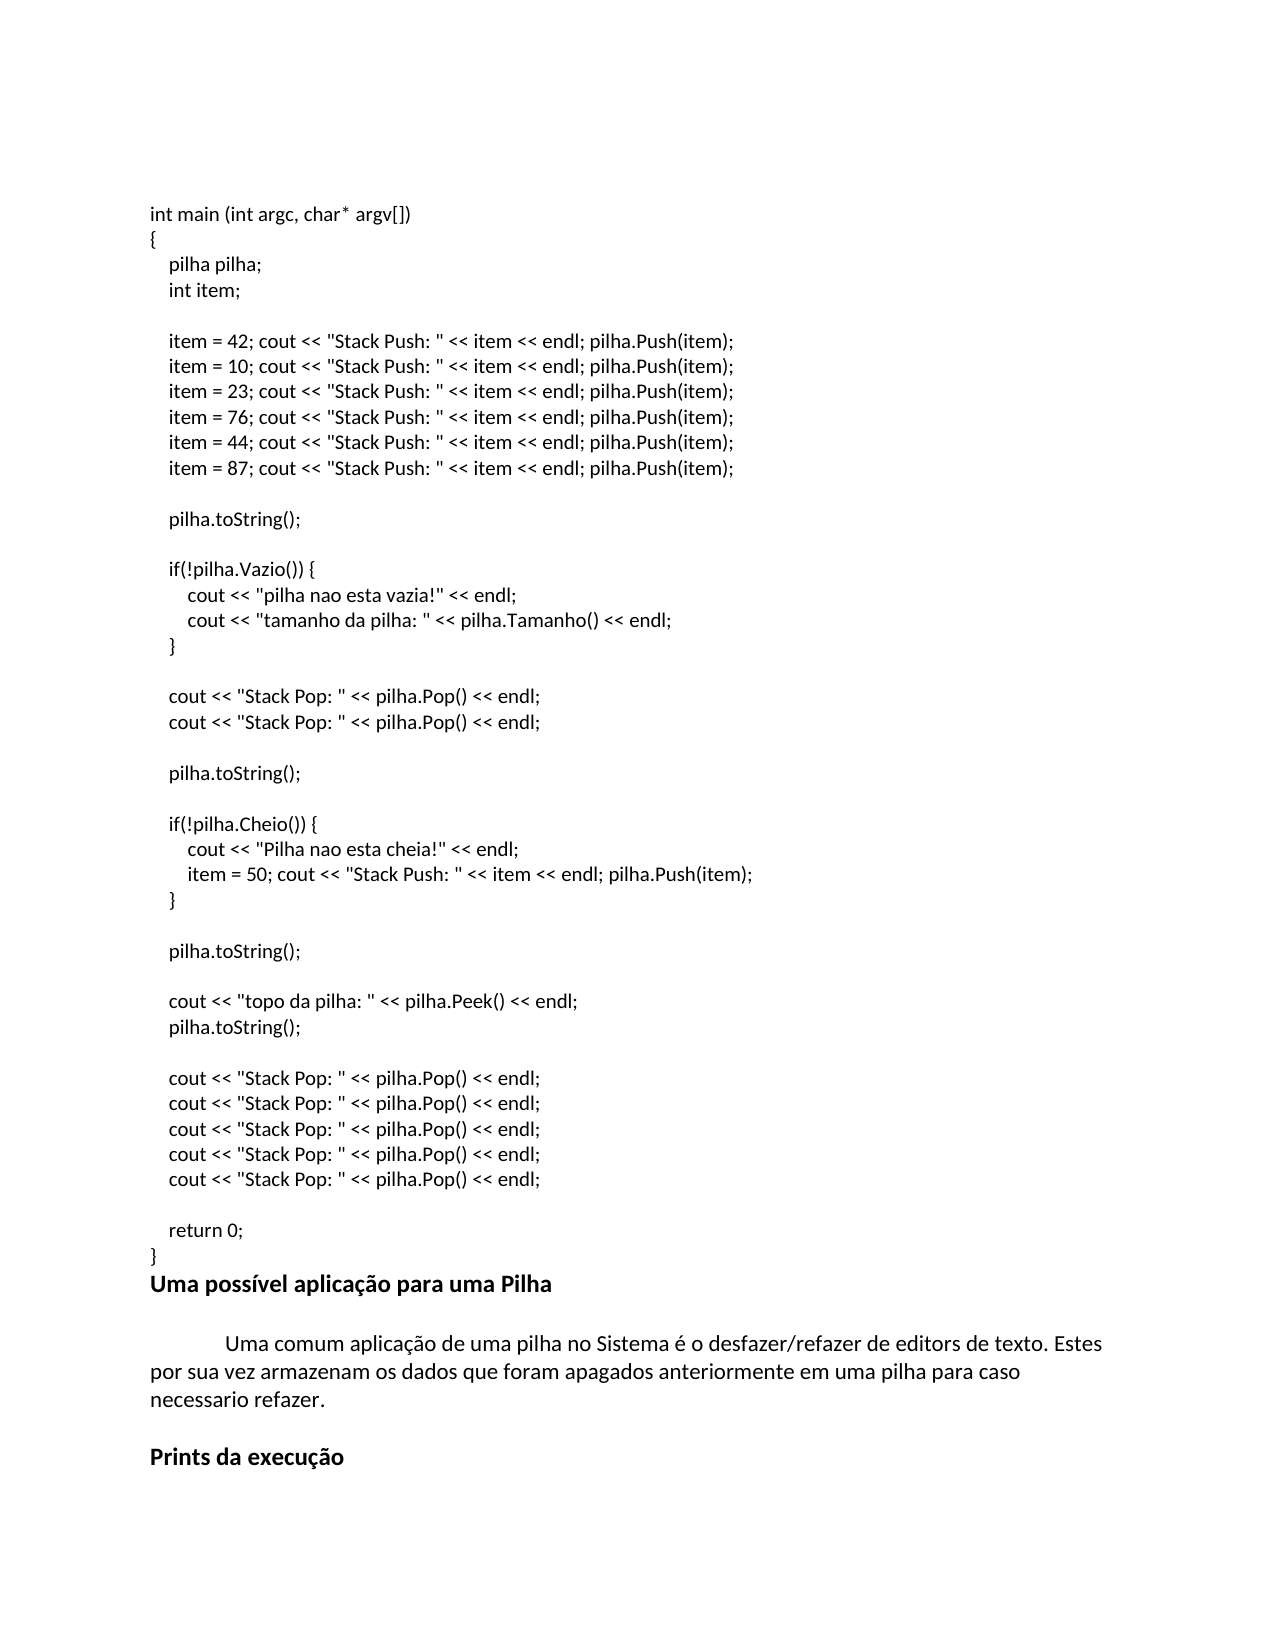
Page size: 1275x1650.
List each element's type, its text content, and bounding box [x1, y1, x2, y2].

text return 0; [150, 1217, 1125, 1243]
text cout << "tamanho da pilha: " << pilha.Tamanho() << endl; [150, 607, 1125, 633]
text pilha.toString(); [150, 760, 1125, 785]
text { [150, 226, 1125, 252]
text item = 10; cout << "Stack Push: " << item << endl; pilha.Push(item); [150, 353, 1125, 379]
text if(!pilha.Vazio()) { [150, 557, 1125, 582]
text item = 76; cout << "Stack Push: " << item << endl; pilha.Push(item); [150, 404, 1125, 429]
text item = 87; cout << "Stack Push: " << item << endl; pilha.Push(item); [150, 455, 1125, 480]
text cout << "pilha nao esta vazia!" << endl; [150, 582, 1125, 607]
text cout << "Pilha nao esta cheia!" << endl; [150, 836, 1125, 862]
text if(!pilha.Cheio()) { [150, 811, 1125, 836]
text cout << "Stack Pop: " << pilha.Pop() << endl; [150, 709, 1125, 734]
text } [150, 633, 1125, 658]
text cout << "Stack Pop: " << pilha.Pop() << endl; [150, 1065, 1125, 1090]
text item = 44; cout << "Stack Push: " << item << endl; pilha.Push(item); [150, 429, 1125, 455]
text item = 50; cout << "Stack Push: " << item << endl; pilha.Push(item); [150, 862, 1125, 887]
text cout << "Stack Pop: " << pilha.Pop() << endl; [150, 1141, 1125, 1167]
text pilha.toString(); [150, 938, 1125, 963]
text pilha pilha; [150, 252, 1125, 277]
text cout << "Stack Pop: " << pilha.Pop() << endl; [150, 1167, 1125, 1192]
text } [150, 887, 1125, 912]
text int item; [150, 277, 1125, 302]
text int main (int argc, char* argv[]) [150, 201, 1125, 226]
text pilha.toString(); [150, 1014, 1125, 1039]
text cout << "Stack Pop: " << pilha.Pop() << endl; [150, 1116, 1125, 1141]
text Uma possível aplicação para uma Pilha [150, 1268, 1125, 1299]
text cout << "Stack Pop: " << pilha.Pop() << endl; [150, 1090, 1125, 1116]
text Uma comum aplicação de uma pilha no Sistema é o desfazer/refazer de editors de texto. Estes por sua vez armazenam os dados que foram apagados anteriormente em uma pilha para caso necessario refazer. [150, 1329, 1125, 1413]
text pilha.toString(); [150, 506, 1125, 531]
text } [150, 1243, 1125, 1268]
text cout << "Stack Pop: " << pilha.Pop() << endl; [150, 684, 1125, 709]
text item = 42; cout << "Stack Push: " << item << endl; pilha.Push(item); [150, 328, 1125, 353]
text item = 23; cout << "Stack Push: " << item << endl; pilha.Push(item); [150, 379, 1125, 404]
text Prints da execução [150, 1441, 1125, 1472]
text cout << "topo da pilha: " << pilha.Peek() << endl; [150, 989, 1125, 1014]
